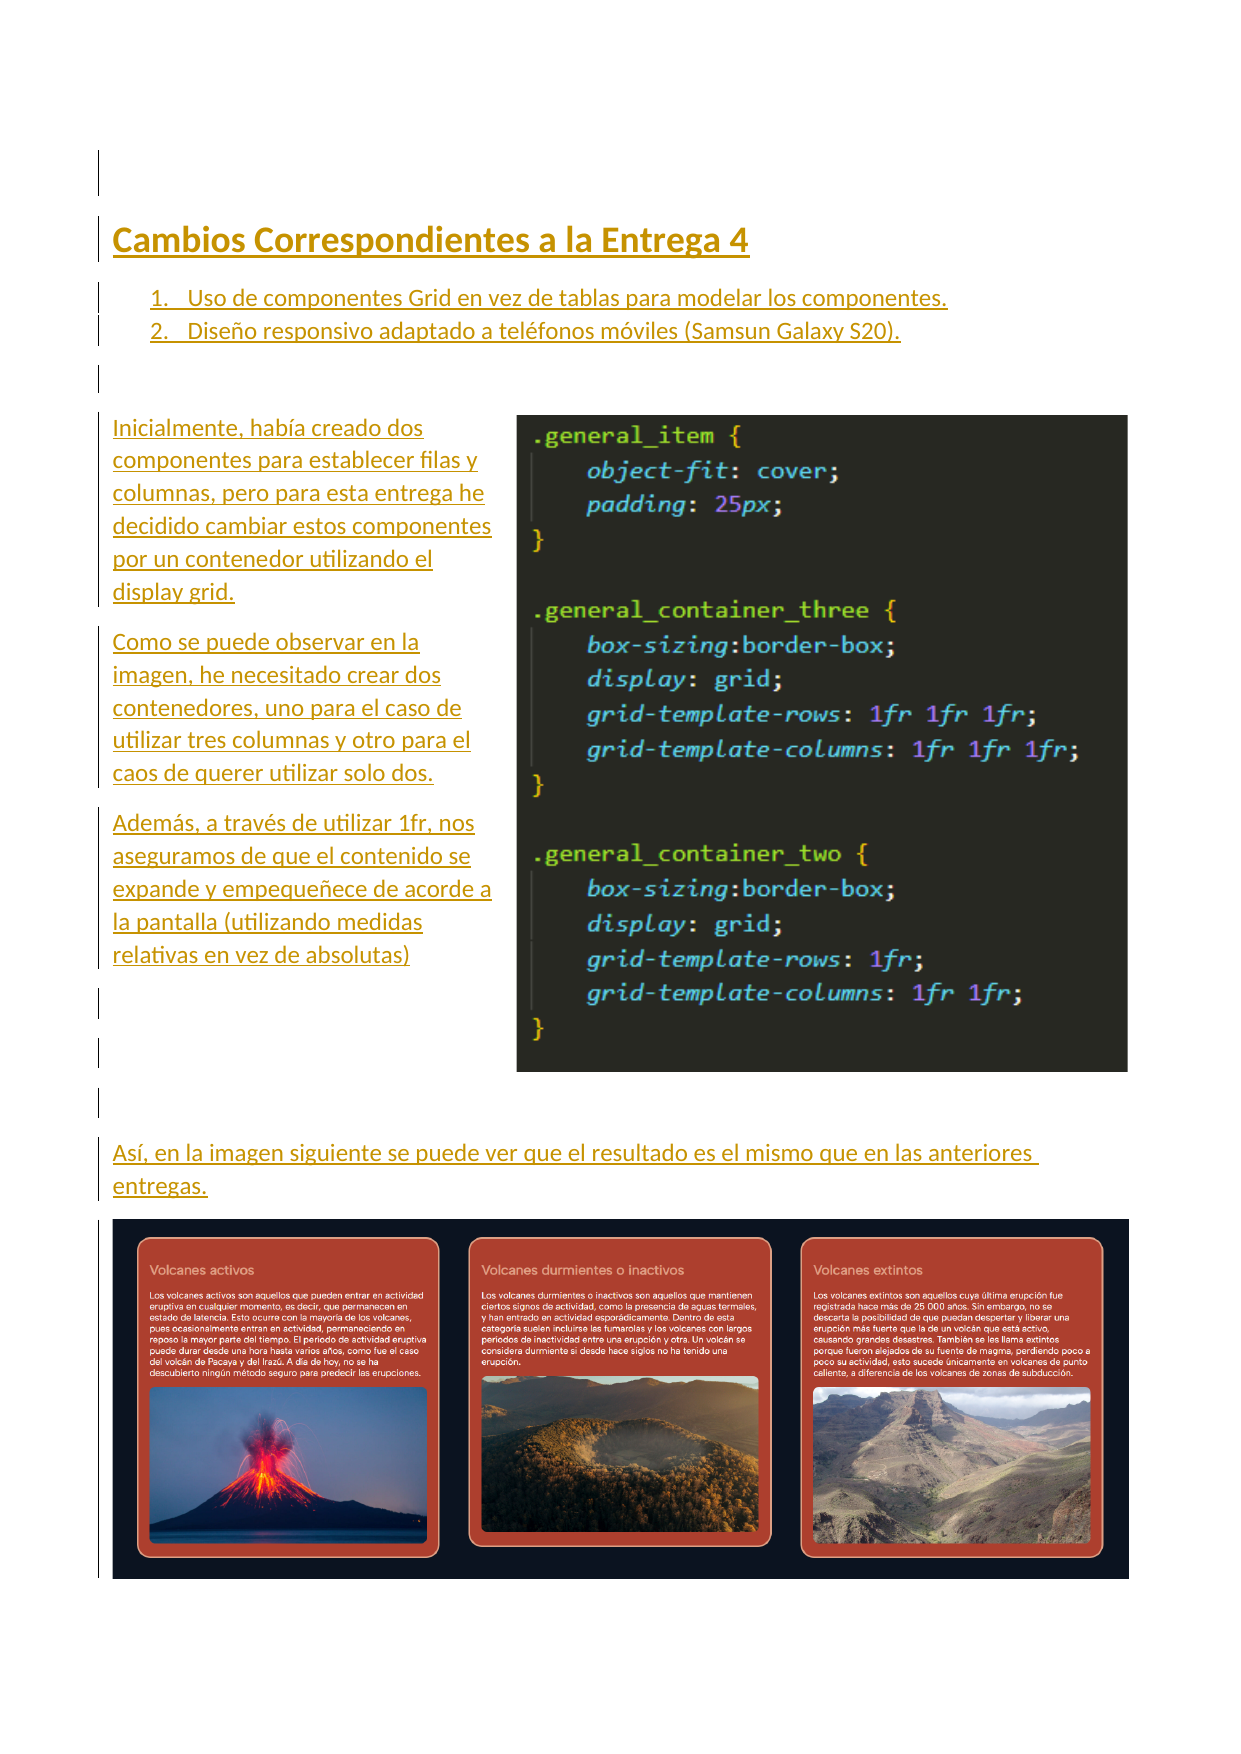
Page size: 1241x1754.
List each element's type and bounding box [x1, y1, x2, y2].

picture [112, 1219, 1129, 1579]
picture [516, 415, 1128, 1072]
